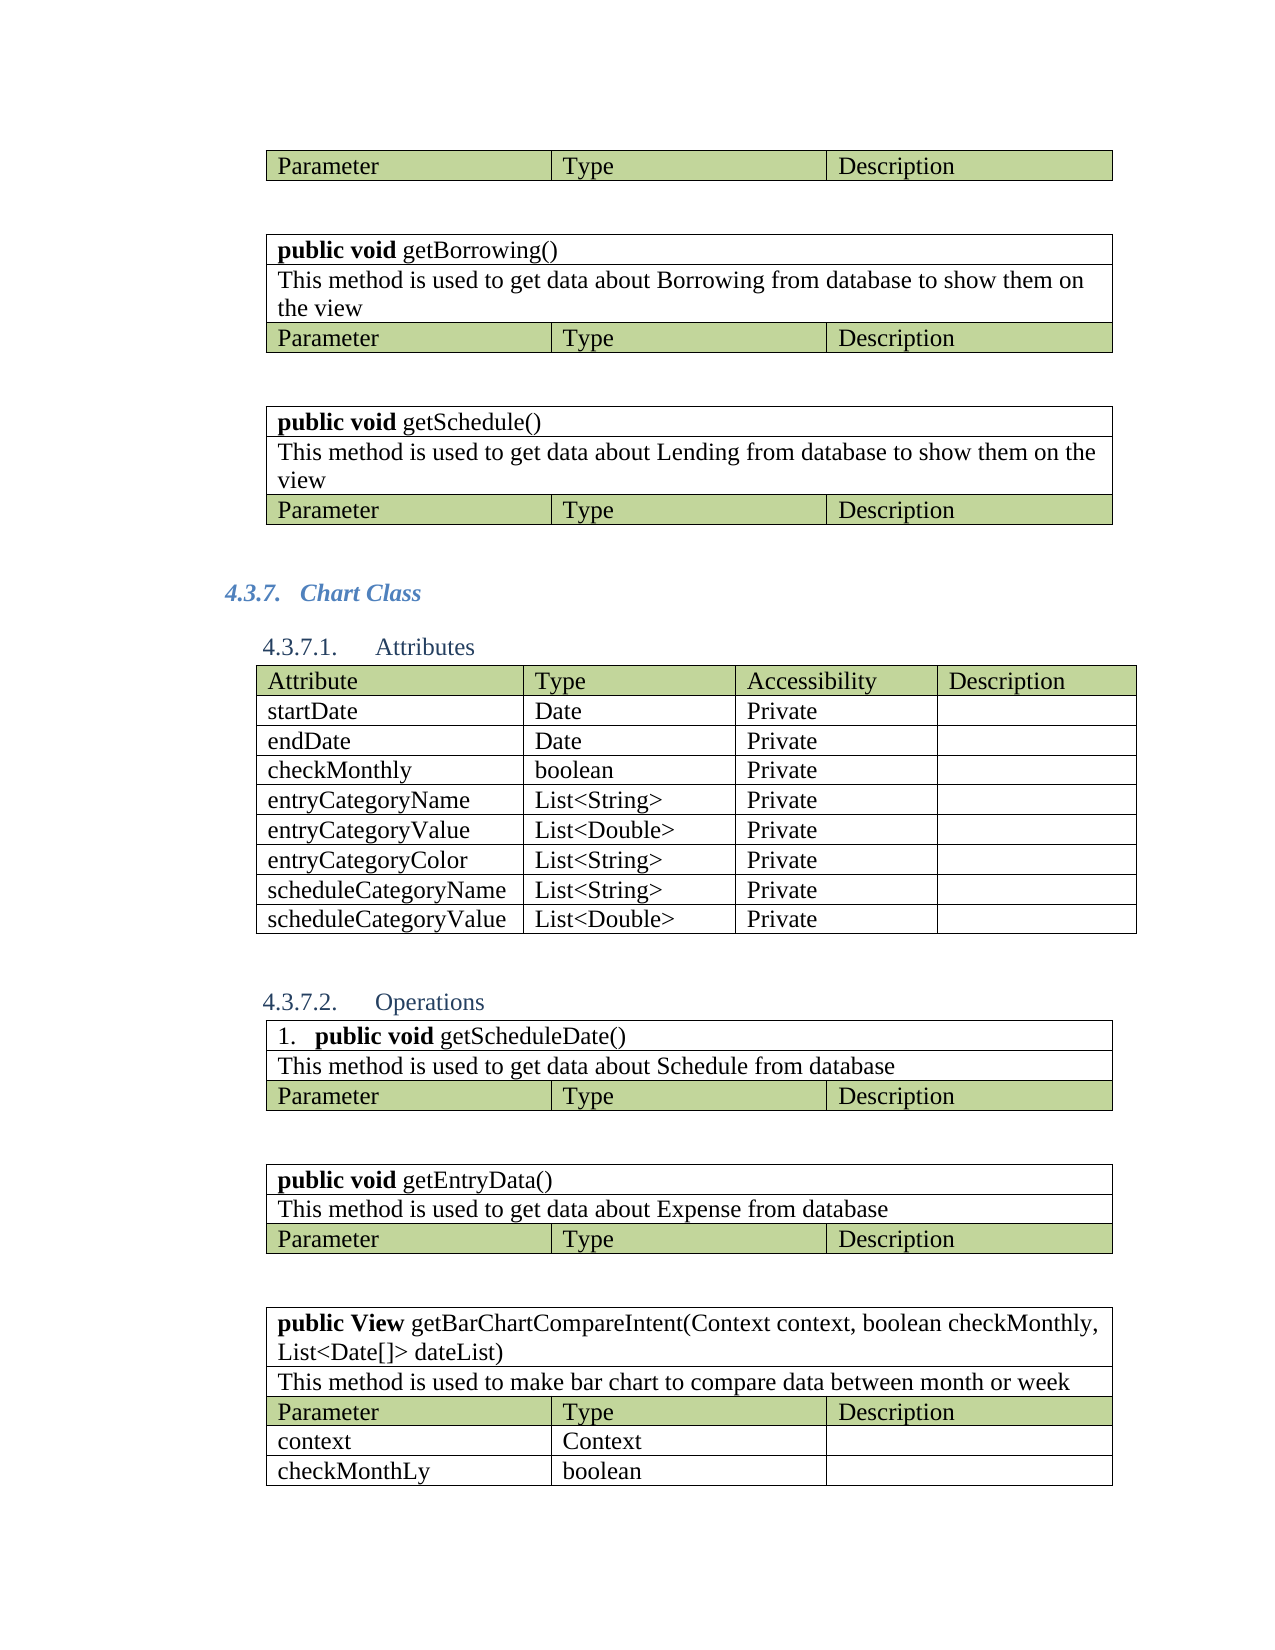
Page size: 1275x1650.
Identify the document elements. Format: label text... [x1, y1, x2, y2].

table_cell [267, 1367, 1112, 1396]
table_cell startDate [257, 696, 523, 725]
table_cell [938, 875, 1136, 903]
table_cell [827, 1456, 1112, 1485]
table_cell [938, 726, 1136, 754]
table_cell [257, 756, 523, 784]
table_cell This method is used to get data about Lending from database to show them on the view [267, 437, 1112, 494]
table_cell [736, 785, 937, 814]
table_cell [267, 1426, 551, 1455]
table_header Accessibility [736, 666, 937, 695]
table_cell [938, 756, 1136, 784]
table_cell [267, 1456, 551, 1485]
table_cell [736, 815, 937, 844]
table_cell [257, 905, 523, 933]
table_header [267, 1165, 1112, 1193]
table_cell This method is used to get data about Borrowing from database to show them on the view [267, 265, 1112, 322]
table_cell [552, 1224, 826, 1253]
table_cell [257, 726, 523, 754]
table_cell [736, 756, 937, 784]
table_header Attribute [257, 666, 523, 695]
table_cell Parameter [267, 495, 551, 524]
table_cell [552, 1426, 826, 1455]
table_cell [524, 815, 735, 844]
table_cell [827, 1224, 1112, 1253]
table_header public void getSchedule() [267, 407, 1112, 436]
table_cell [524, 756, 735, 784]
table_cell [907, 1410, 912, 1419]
subtitle Attributes [262, 632, 1125, 661]
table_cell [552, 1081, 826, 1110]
table_cell Description [827, 323, 1112, 352]
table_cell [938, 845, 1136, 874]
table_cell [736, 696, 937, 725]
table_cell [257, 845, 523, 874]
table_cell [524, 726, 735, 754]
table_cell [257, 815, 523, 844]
subtitle Operations [262, 987, 1125, 1016]
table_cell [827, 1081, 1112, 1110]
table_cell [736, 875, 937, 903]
table_cell Type [552, 323, 826, 352]
table_header public void getBorrowing() [267, 235, 1112, 264]
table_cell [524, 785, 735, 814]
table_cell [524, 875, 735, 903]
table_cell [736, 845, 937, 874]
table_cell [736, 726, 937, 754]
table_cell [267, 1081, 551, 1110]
subtitle Chart Class [225, 578, 1125, 607]
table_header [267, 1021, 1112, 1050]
table_cell Type [552, 151, 826, 180]
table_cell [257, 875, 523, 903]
table_header Description [938, 666, 1136, 695]
table_cell Parameter [267, 323, 551, 352]
table_cell Description [827, 151, 1112, 180]
table_cell Date [524, 696, 735, 725]
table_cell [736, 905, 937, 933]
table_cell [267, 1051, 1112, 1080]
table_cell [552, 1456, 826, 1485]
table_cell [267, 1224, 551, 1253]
table_cell Description [827, 495, 1112, 524]
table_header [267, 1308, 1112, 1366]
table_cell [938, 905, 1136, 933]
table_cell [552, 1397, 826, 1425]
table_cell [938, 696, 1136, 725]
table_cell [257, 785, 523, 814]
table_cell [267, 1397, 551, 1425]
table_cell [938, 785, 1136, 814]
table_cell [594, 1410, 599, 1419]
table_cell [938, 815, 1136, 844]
table_cell Parameter [267, 151, 551, 180]
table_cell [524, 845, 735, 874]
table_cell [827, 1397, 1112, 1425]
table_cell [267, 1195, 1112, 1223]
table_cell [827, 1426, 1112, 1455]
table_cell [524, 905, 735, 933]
table_cell Type [552, 495, 826, 524]
table_header Type [524, 666, 735, 695]
